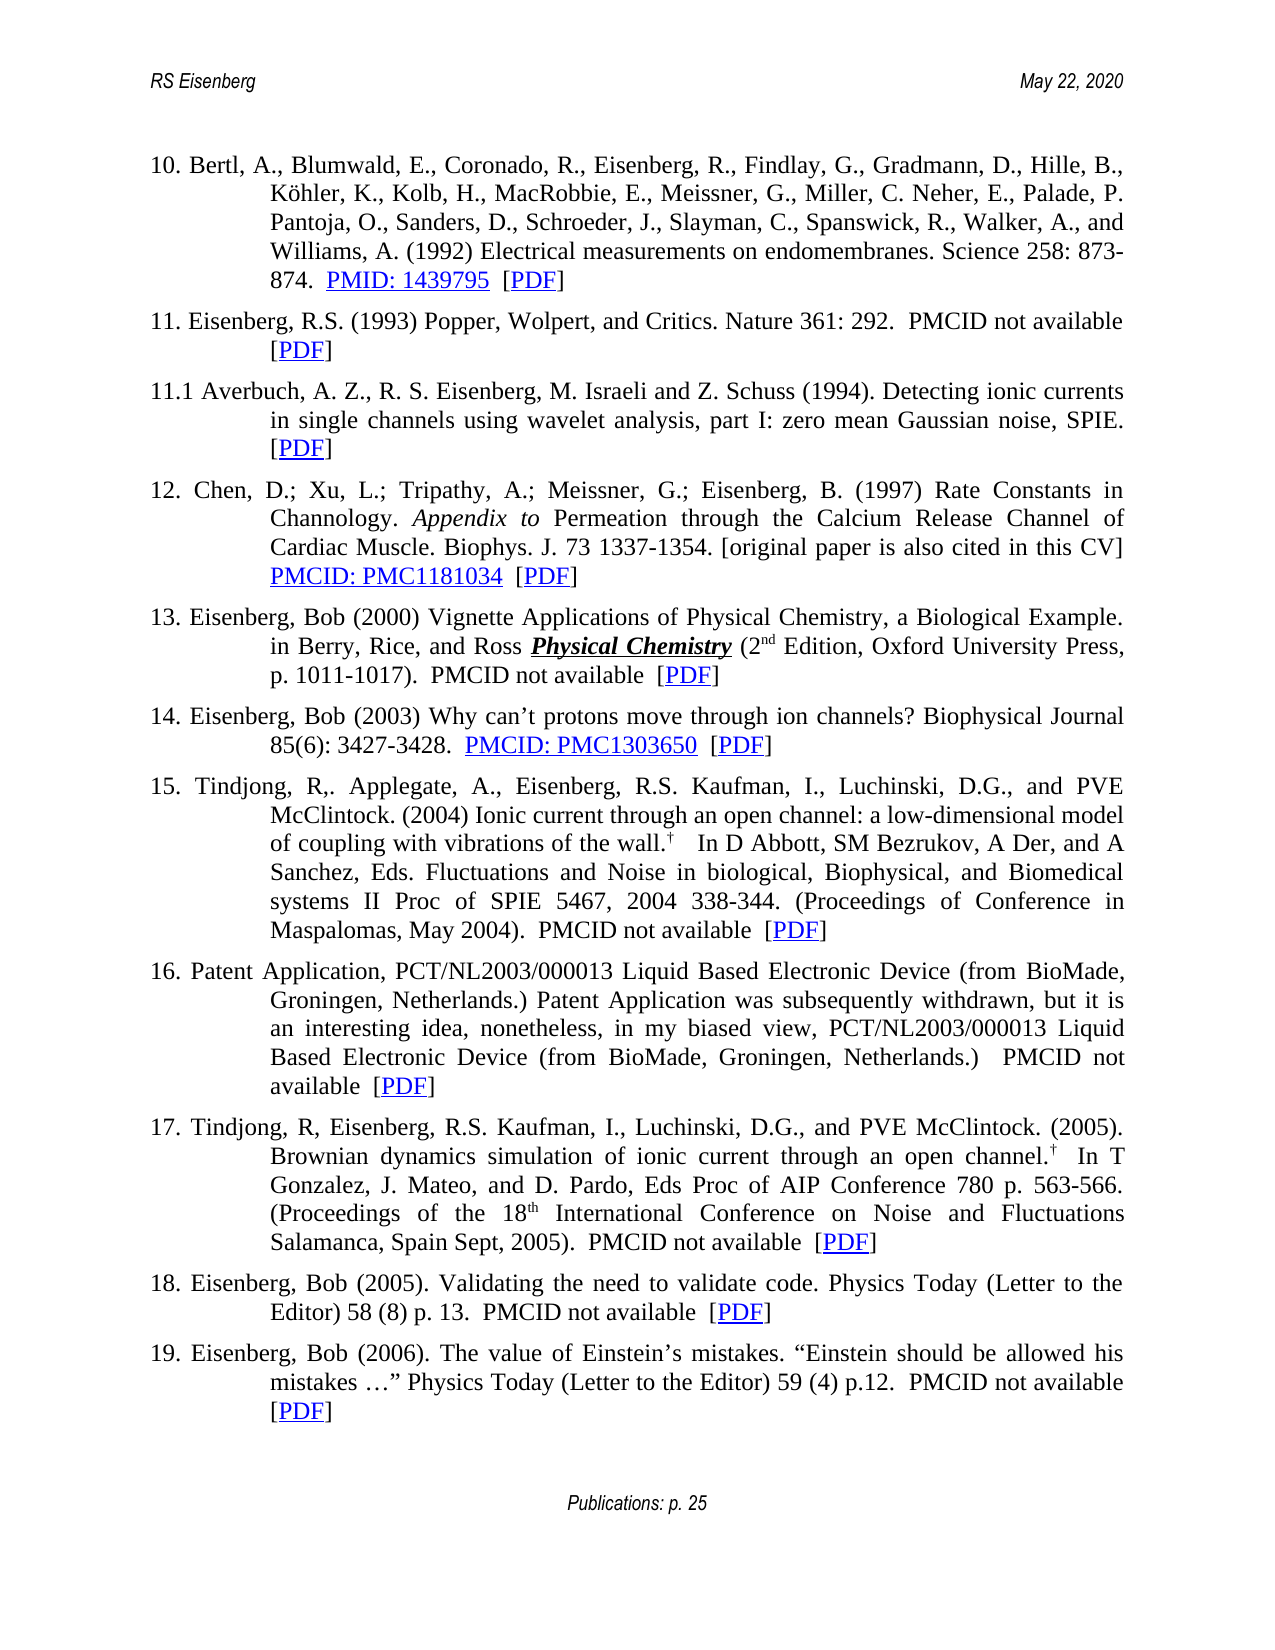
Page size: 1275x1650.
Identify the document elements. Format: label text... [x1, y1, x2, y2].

text 16. Patent Application, PCT/NL2003/000013 Liquid Based Electronic Device (from BioMade, Groningen, Netherlands.) Patent Application was subsequently withdrawn, but it is an interesting idea, nonetheless, in my biased view, PCT/NL2003/000013 Liquid Based Electronic Device (from BioMade, Groningen, Netherlands.) PMCID not available [PDF] [150, 956, 1125, 1100]
text 13. Eisenberg, Bob (2000) Vignette Applications of Physical Chemistry, a Biological Example. in Berry, Rice, and Ross Physical Chemistry (2nd Edition, Oxford University Press, p. 1011-1017). PMCID not available [PDF] [150, 602, 1125, 688]
text 15. Tindjong, R,. Applegate, A., Eisenberg, R.S. Kaufman, I., Luchinski, D.G., and PVE McClintock. (2004) Ionic current through an open channel: a low-dimensional model of coupling with vibrations of the wall.† In D Abbott, SM Bezrukov, A Der, and A Sanchez, Eds. Fluctuations and Noise in biological, Biophysical, and Biomedical systems II Proc of SPIE 5467, 2004 338-344. (Proceedings of Conference in Maspalomas, May 2004). PMCID not available [PDF] [150, 771, 1125, 943]
text 18. Eisenberg, Bob (2005). Validating the need to validate code. Physics Today (Letter to the Editor) 58 (8) p. 13. PMCID not available [PDF] [150, 1268, 1125, 1326]
text 19. Eisenberg, Bob (2006). The value of Einstein’s mistakes. “Einstein should be allowed his mistakes …” Physics Today (Letter to the Editor) 59 (4) p.12. PMCID not available [PDF] [150, 1338, 1125, 1425]
text 11.1 Averbuch, A. Z., R. S. Eisenberg, M. Israeli and Z. Schuss (1994). Detecting ionic currents in single channels using wavelet analysis, part I: zero mean Gaussian noise, SPIE. [PDF] [150, 376, 1125, 462]
text 12. Chen, D.; Xu, L.; Tripathy, A.; Meissner, G.; Eisenberg, B. (1997) Rate Constants in Channology. Appendix to Permeation through the Calcium Release Channel of Cardiac Muscle. Biophys. J. 73 1337-1354. [original paper is also cited in this CV] PMCID: PMC1181034 [PDF] [150, 475, 1125, 590]
text 11. Eisenberg, R.S. (1993) Popper, Wolpert, and Critics. Nature 361: 292. PMCID not available [PDF] [150, 306, 1125, 363]
text 17. Tindjong, R, Eisenberg, R.S. Kaufman, I., Luchinski, D.G., and PVE McClintock. (2005). Brownian dynamics simulation of ionic current through an open channel.† In T Gonzalez, J. Mateo, and D. Pardo, Eds Proc of AIP Conference 780 p. 563-566. (Proceedings of the 18th International Conference on Noise and Fluctuations Salamanca, Spain Sept, 2005). PMCID not available [PDF] [150, 1112, 1125, 1256]
text 14. Eisenberg, Bob (2003) Why can’t protons move through ion channels? Biophysical Journal 85(6): 3427-3428. PMCID: PMC1303650 [PDF] [150, 701, 1125, 758]
text 10. Bertl, A., Blumwald, E., Coronado, R., Eisenberg, R., Findlay, G., Gradmann, D., Hille, B., Köhler, K., Kolb, H., MacRobbie, E., Meissner, G., Miller, C. Neher, E., Palade, P. Pantoja, O., Sanders, D., Schroeder, J., Slayman, C., Spanswick, R., Walker, A., and Williams, A. (1992) Electrical measurements on endomembranes. Science 258: 873-874. PMID: 1439795 [PDF] [150, 150, 1125, 293]
